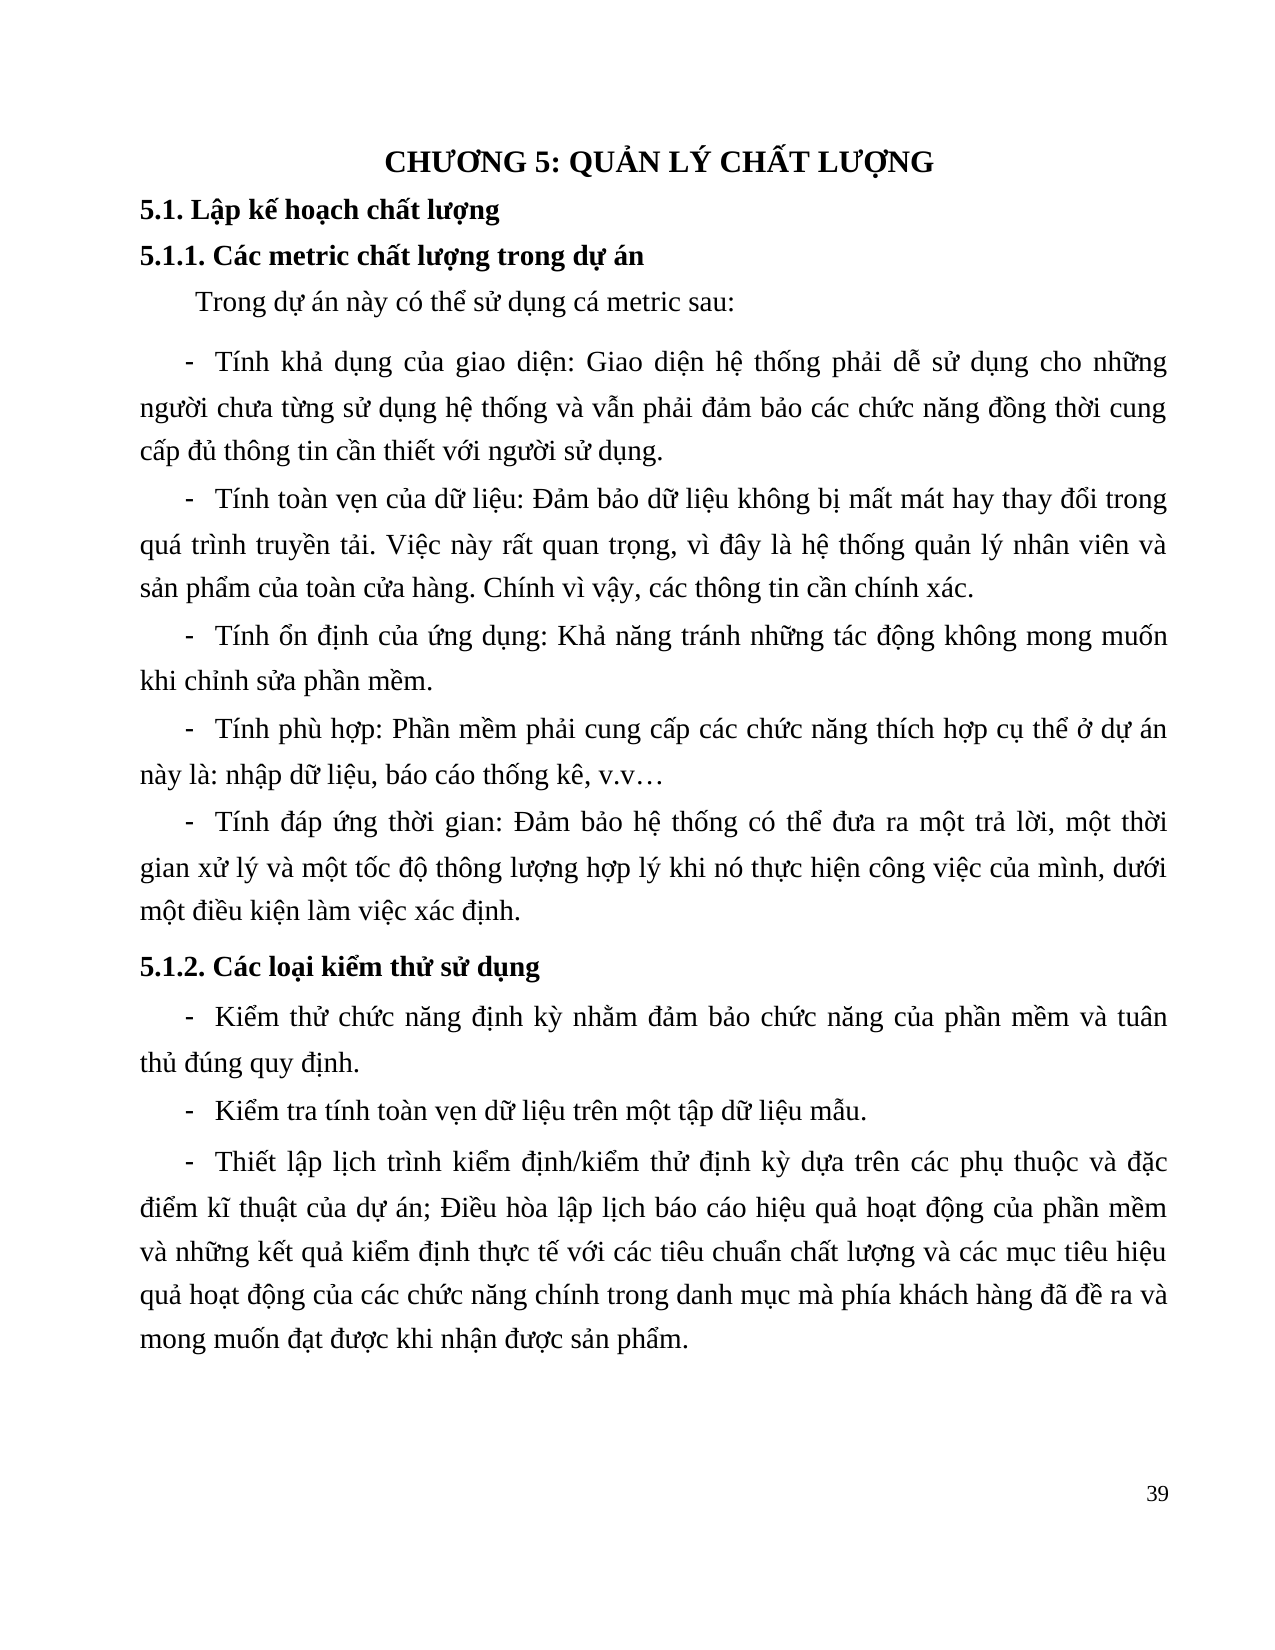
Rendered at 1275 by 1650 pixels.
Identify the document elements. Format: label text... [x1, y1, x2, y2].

list Tính phù hợp: Phần mềm phải cung cấp các chức năng thích hợp cụ thể ở dự án này là: nhập dữ liệu, báo cáo thống kê, v.v… [139, 707, 1169, 790]
list Kiểm thử chức năng định kỳ nhằm đảm bảo chức năng của phần mềm và tuân thủ đúng quy định. [139, 996, 1169, 1079]
list Tính toàn vẹn của dữ liệu: Đảm bảo dữ liệu không bị mất mát hay thay đổi trong quá trình truyền tải. Việc này rất quan trọng, vì đây là hệ thống quản lý nhân viên và sản phẩm của toàn cửa hàng. Chính vì vậy, các thông tin cần chính xác. [139, 477, 1169, 604]
list Kiểm tra tính toàn vẹn dữ liệu trên một tập dữ liệu mẫu. [139, 1089, 1169, 1128]
list Tính đáp ứng thời gian: Đảm bảo hệ thống có thể đưa ra một trả lời, một thời gian xử lý và một tốc độ thông lượng hợp lý khi nó thực hiện công việc của mình, dưới một điều kiện làm việc xác định. [139, 800, 1169, 927]
subtitle 5.1. Lập kế hoạch chất lượng [139, 192, 1169, 226]
list Thiết lập lịch trình kiểm định/kiểm thử định kỳ dựa trên các phụ thuộc và đặc điểm kĩ thuật của dự án; Điều hòa lập lịch báo cáo hiệu quả hoạt động của phần mềm và những kết quả kiểm định thực tế với các tiêu chuẩn chất lượng và các mục tiêu hiệu quả hoạt động của các chức năng chính trong danh mục mà phía khách hàng đã đề ra và mong muốn đạt được khi nhận được sản phẩm. [139, 1140, 1169, 1354]
subtitle CHƯƠNG 5: QUẢN LÝ CHẤT LƯỢNG [150, 144, 1169, 180]
list Tính ổn định của ứng dụng: Khả năng tránh những tác động không mong muốn khi chỉnh sửa phần mềm. [139, 614, 1169, 697]
list Tính khả dụng của giao diện: Giao diện hệ thống phải dễ sử dụng cho những người chưa từng sử dụng hệ thống và vẫn phải đảm bảo các chức năng đồng thời cung cấp đủ thông tin cần thiết với người sử dụng. [139, 340, 1169, 467]
subtitle 5.1.2. Các loại kiểm thử sử dụng [139, 949, 1169, 983]
text Trong dự án này có thể sử dụng cá metric sau: [150, 284, 1169, 318]
subtitle 5.1.1. Các metric chất lượng trong dự án [139, 238, 1169, 272]
